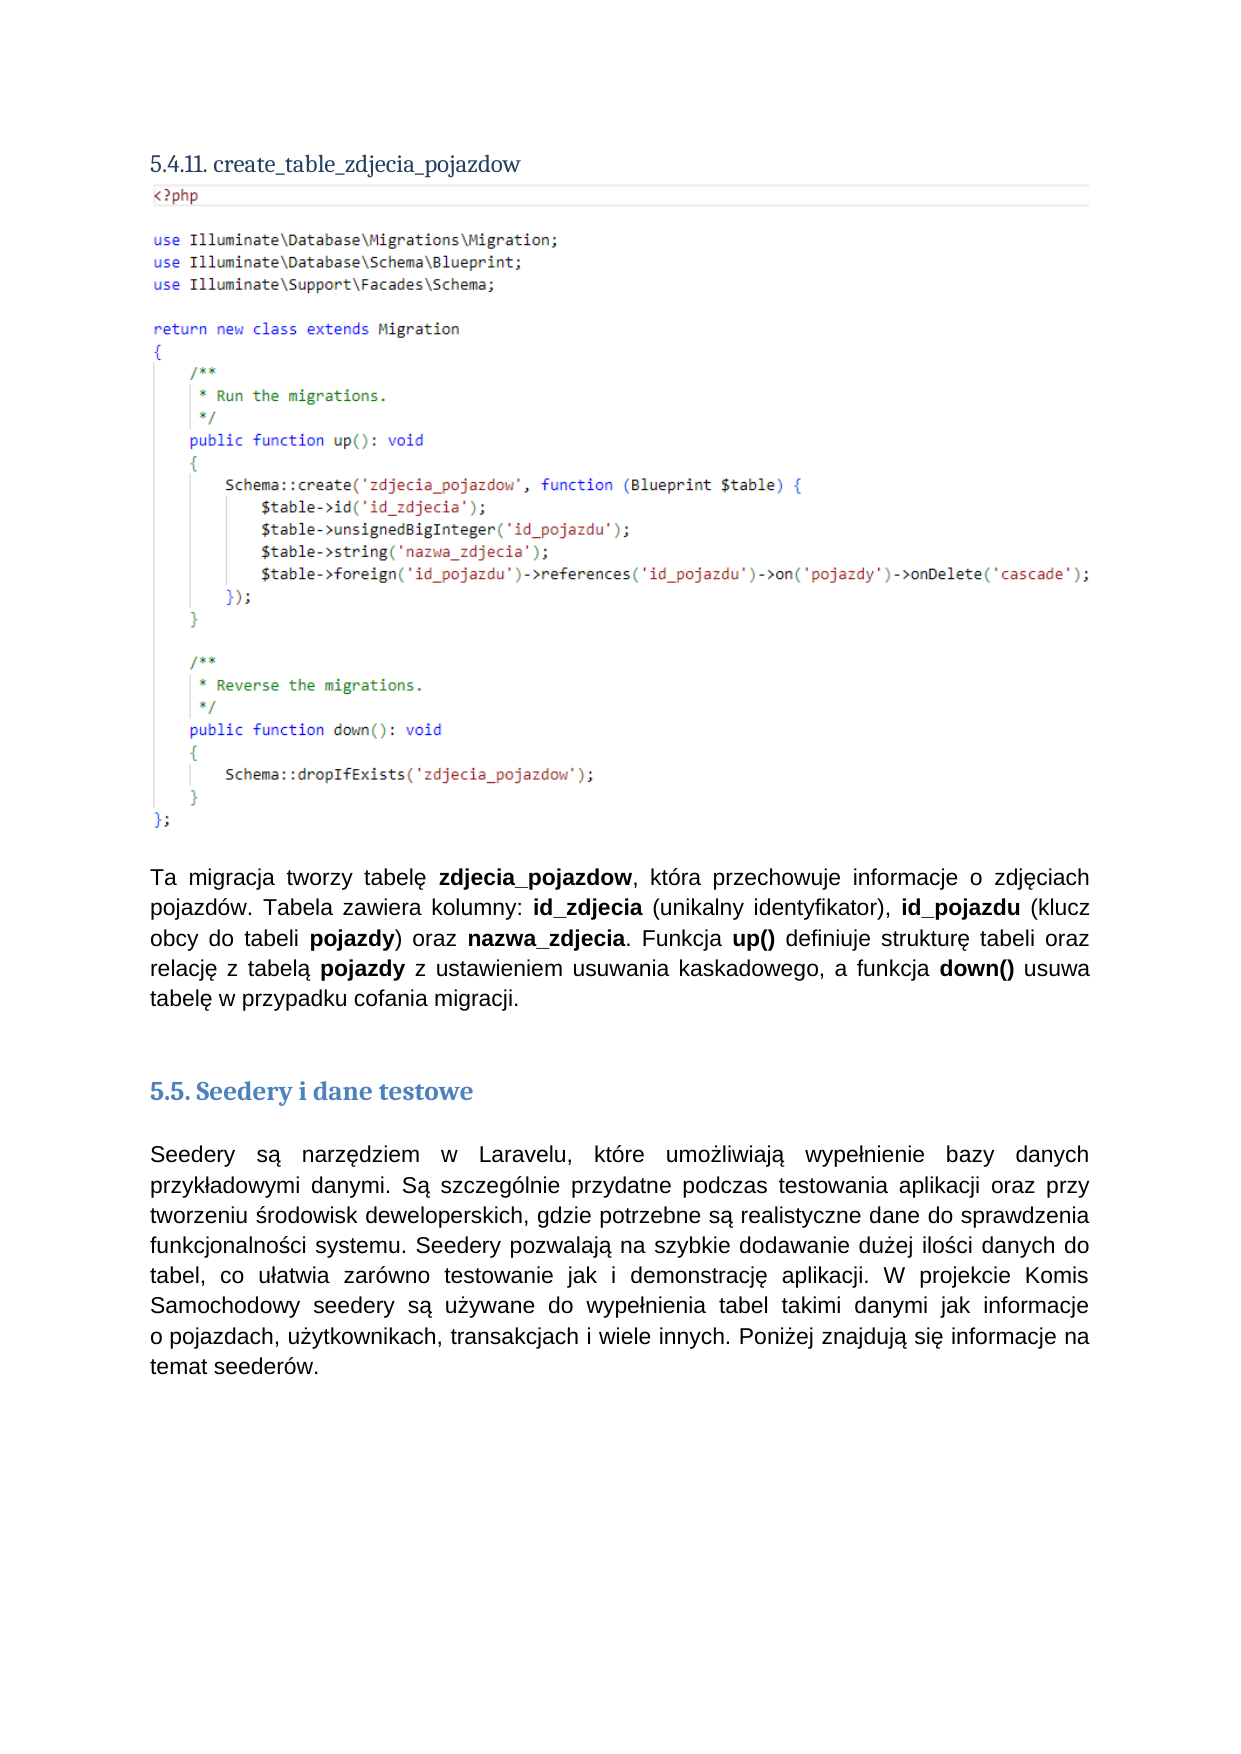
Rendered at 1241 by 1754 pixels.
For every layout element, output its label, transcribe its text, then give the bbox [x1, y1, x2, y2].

text Ta migracja tworzy tabelę zdjecia_pojazdow, która przechowuje informacje o zdjęciach pojazdów. Tabela zawiera kolumny: id_zdjecia (unikalny identyfikator), id_pojazdu (klucz obcy do tabeli pojazdy) oraz nazwa_zdjecia. Funkcja up() definiuje strukturę tabeli oraz relację z tabelą pojazdy z ustawieniem usuwania kaskadowego, a funkcja down() usuwa tabelę w przypadku cofania migracji. [150, 864, 1090, 1011]
text Seedery są narzędziem w Laravelu, które umożliwiają wypełnienie bazy danych przykładowymi danymi. Są szczególnie przydatne podczas testowania aplikacji oraz przy tworzeniu środowisk deweloperskich, gdzie potrzebne są realistyczne dane do sprawdzenia funkcjonalności systemu. Seedery pozwalają na szybkie dodawanie dużej ilości danych do tabel, co ułatwia zarówno testowanie jak i demonstrację aplikacji. W projekcie Komis Samochodowy seedery są używane do wypełnienia tabel takimi danymi jak informacje o pojazdach, użytkownikach, transakcjach i wiele innych. Poniżej znajdują się informacje na temat seederów. [150, 1141, 1090, 1379]
picture [151, 183, 1089, 831]
subtitle 5.4.11. create_table_zdjecia_pojazdow [150, 150, 1090, 179]
subtitle 5.5. Seedery i dane testowe [150, 1076, 1090, 1107]
